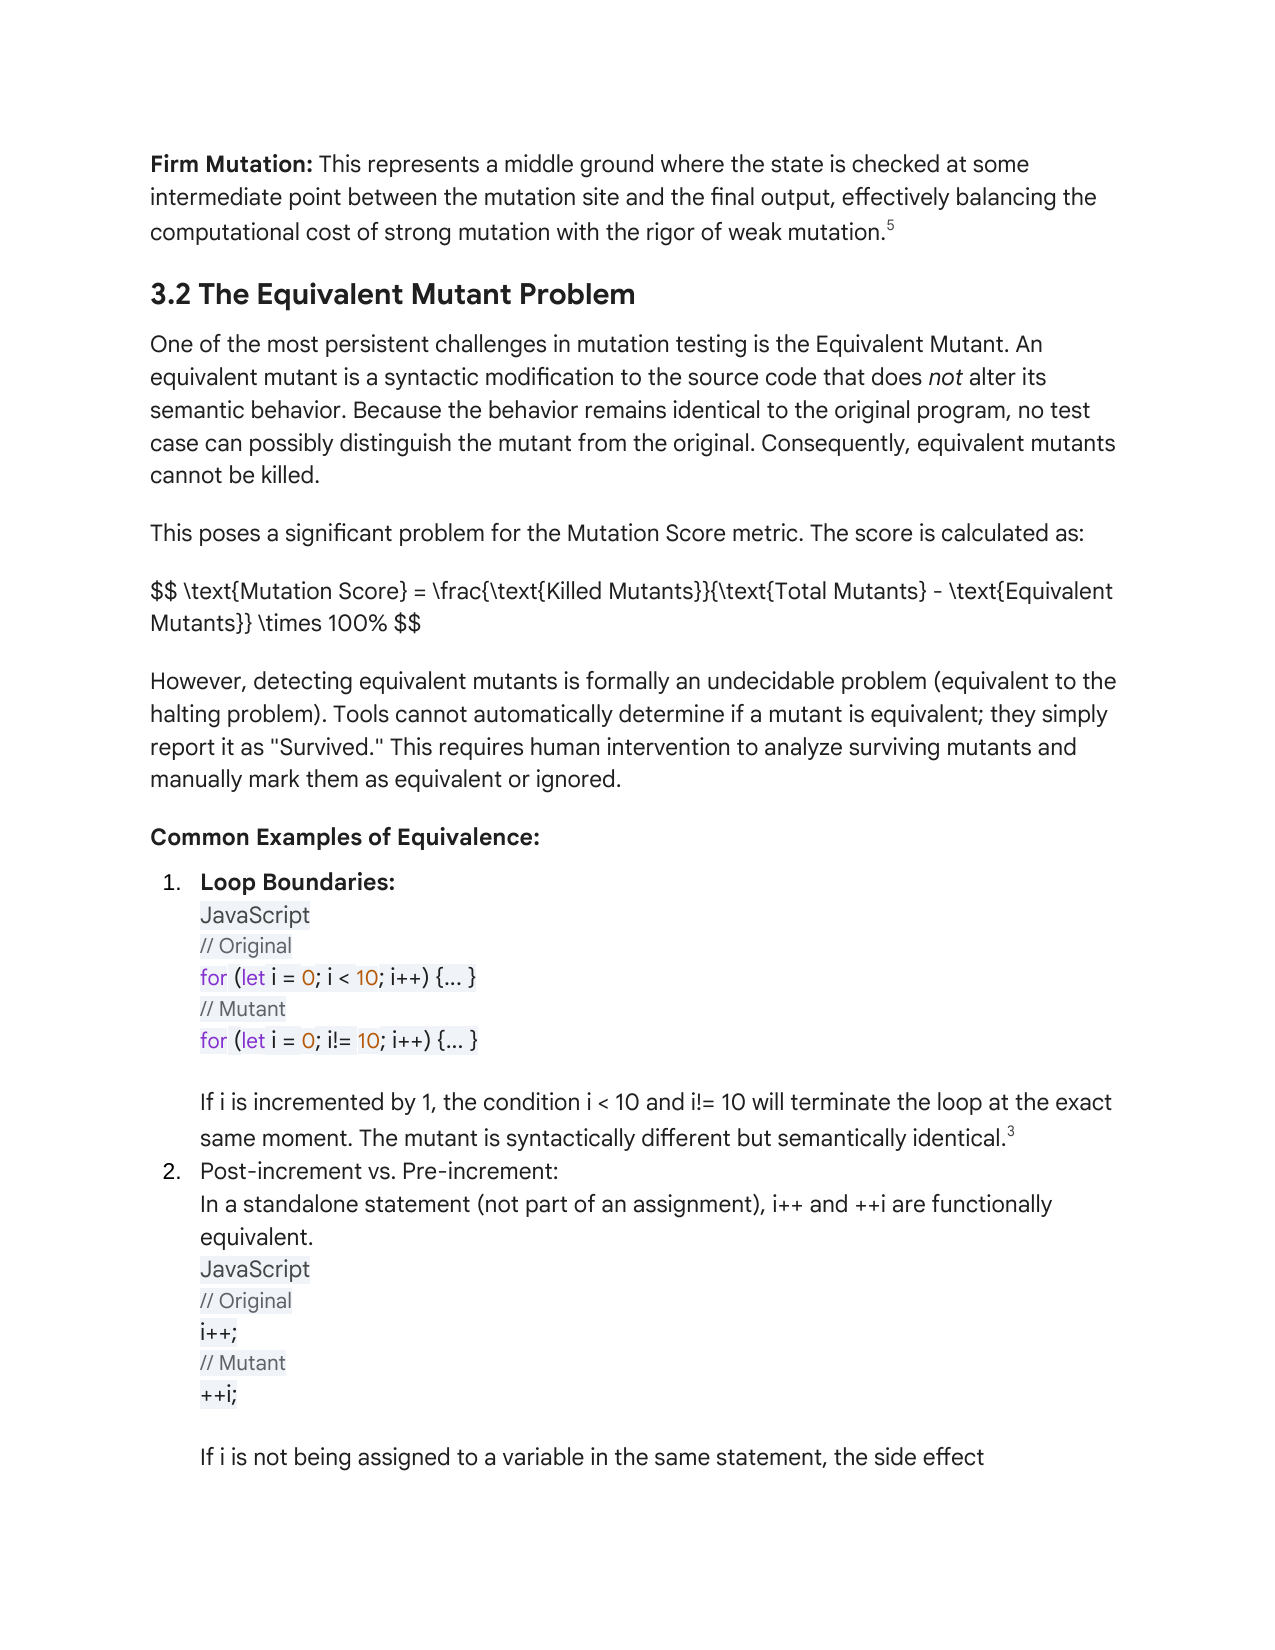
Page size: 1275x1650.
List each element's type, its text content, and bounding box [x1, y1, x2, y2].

list Loop Boundaries: JavaScript // Original for (let i = 0; i < 10; i++) {... } // Mutant for (let i = 0; i!= 10; i++) {... } If i is incremented by 1, the condition i < 10 and i!= 10 will terminate the loop at the exact same moment. The mutant is syntactically different but semantically identical.3 [162, 868, 1125, 1153]
text However, detecting equivalent mutants is formally an undecidable problem (equivalent to the halting problem). Tools cannot automatically determine if a mutant is equivalent; they simply report it as "Survived." This requires human intervention to analyze surviving mutants and manually mark them as equivalent or ignored. [150, 667, 1125, 794]
text This poses a significant problem for the Mutation Score metric. The score is calculated as: [150, 519, 1125, 548]
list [162, 1157, 1125, 1472]
subtitle 3.2 The Equivalent Mutant Problem [150, 277, 1125, 313]
text $$ \text{Mutation Score} = \frac{\text{Killed Mutants}}{\text{Total Mutants} - \text{Equivalent Mutants}} \times 100% $$ [150, 577, 1125, 638]
text Common Examples of Equivalence: [150, 823, 1125, 852]
text Firm Mutation: This represents a middle ground where the state is checked at some intermediate point between the mutation site and the final output, effectively balancing the computational cost of strong mutation with the rigor of weak mutation.5 [150, 150, 1125, 247]
text One of the most persistent challenges in mutation testing is the Equivalent Mutant. An equivalent mutant is a syntactic modification to the source code that does not alter its semantic behavior. Because the behavior remains identical to the original program, no test case can possibly distinguish the mutant from the original. Consequently, equivalent mutants cannot be killed. [150, 331, 1125, 490]
